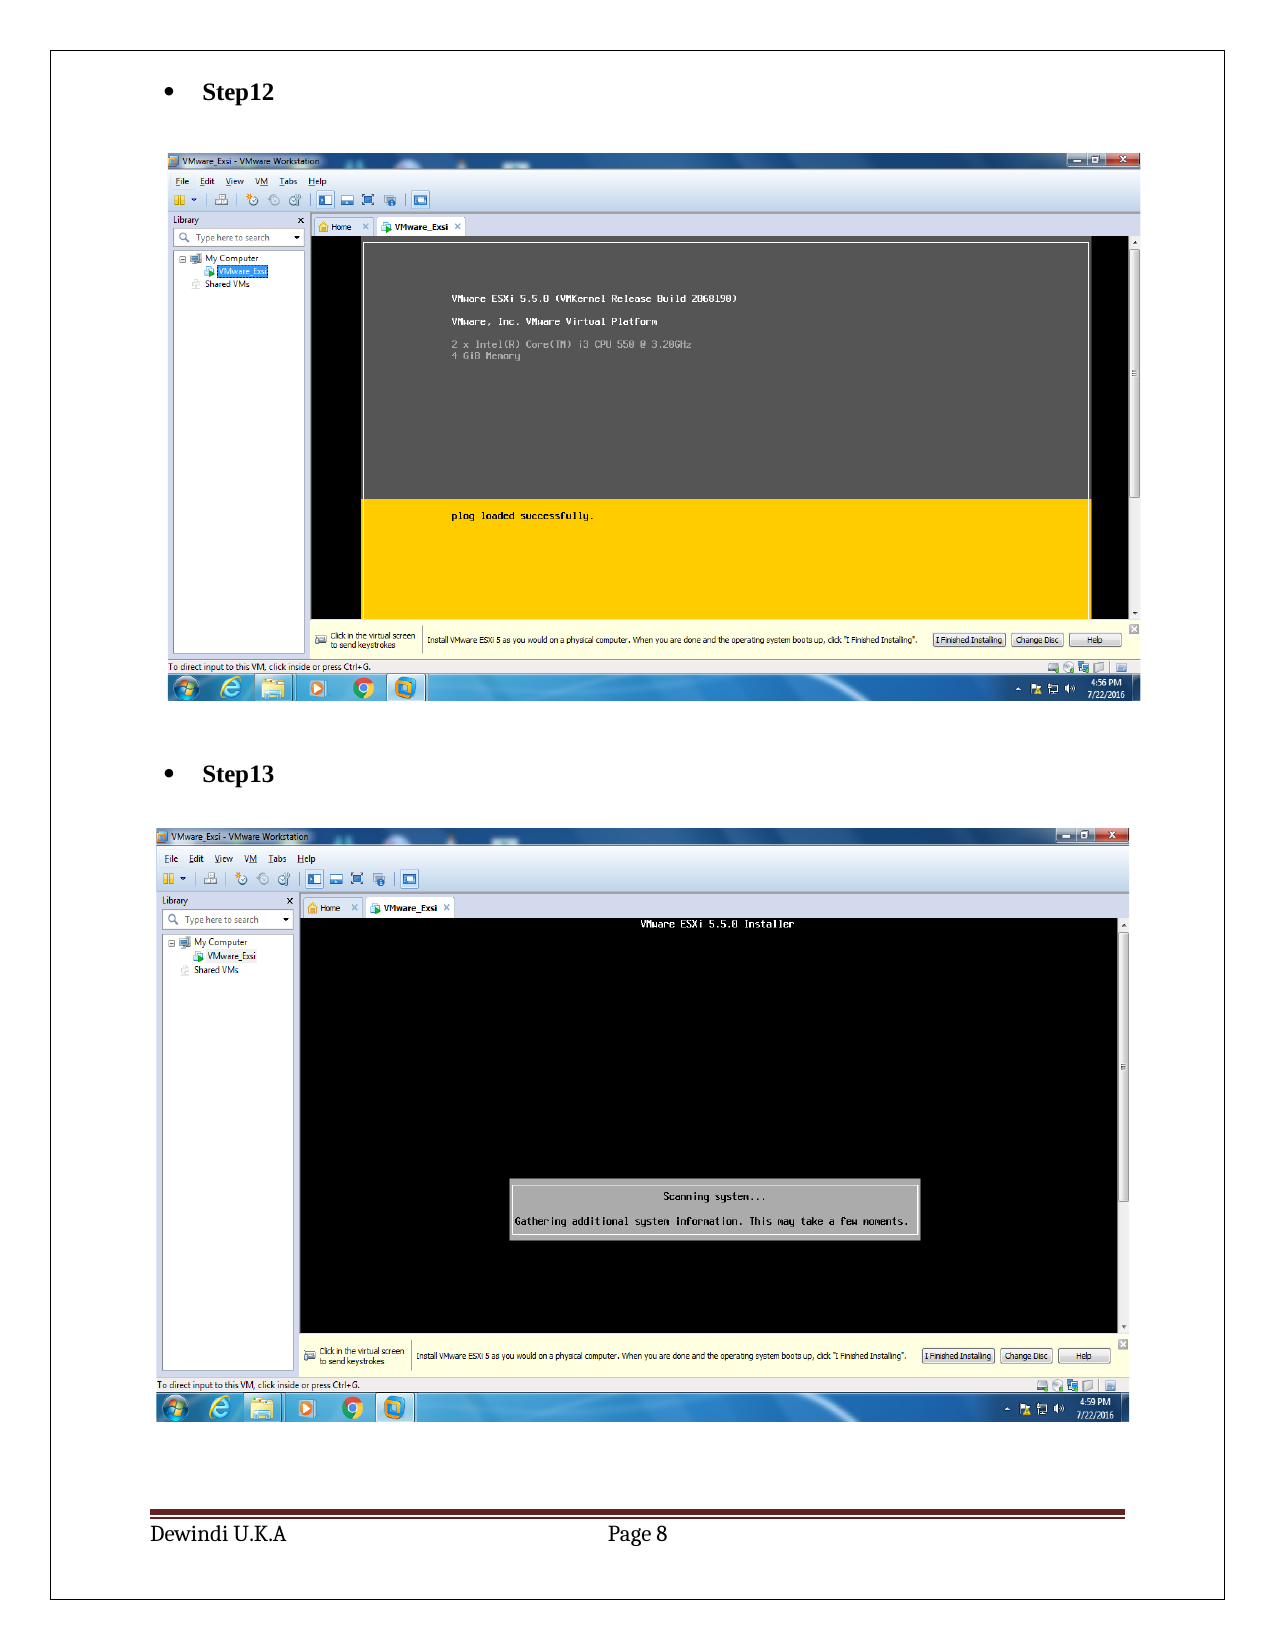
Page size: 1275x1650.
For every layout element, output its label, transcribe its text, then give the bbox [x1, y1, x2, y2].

subtitle Step12 [164, 75, 1125, 107]
picture [156, 828, 1130, 1422]
picture [167, 153, 1141, 701]
subtitle Step13 [164, 757, 1125, 789]
